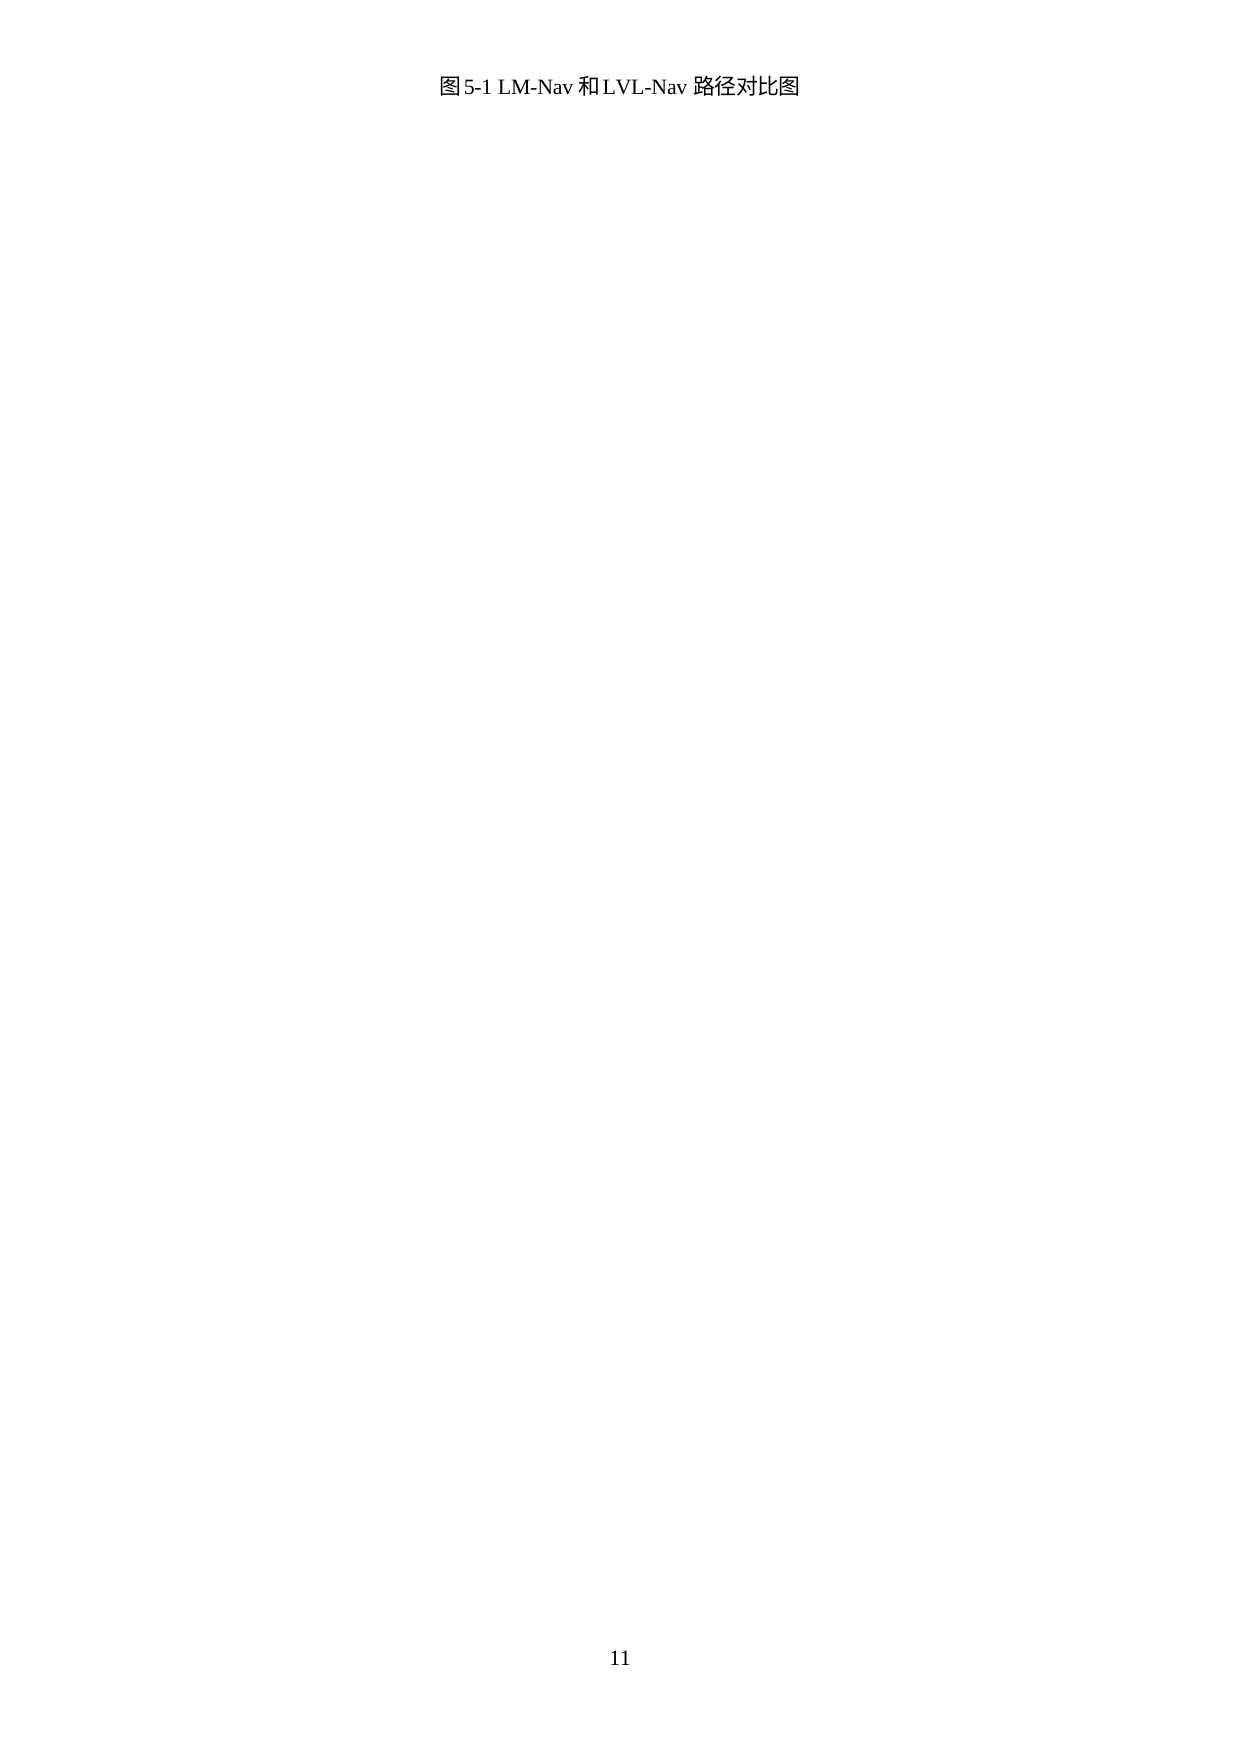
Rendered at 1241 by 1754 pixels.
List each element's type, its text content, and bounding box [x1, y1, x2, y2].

text 图 5-1 LM-Nav 和 LVL-Nav 路径对比图 [133, 69, 1108, 100]
